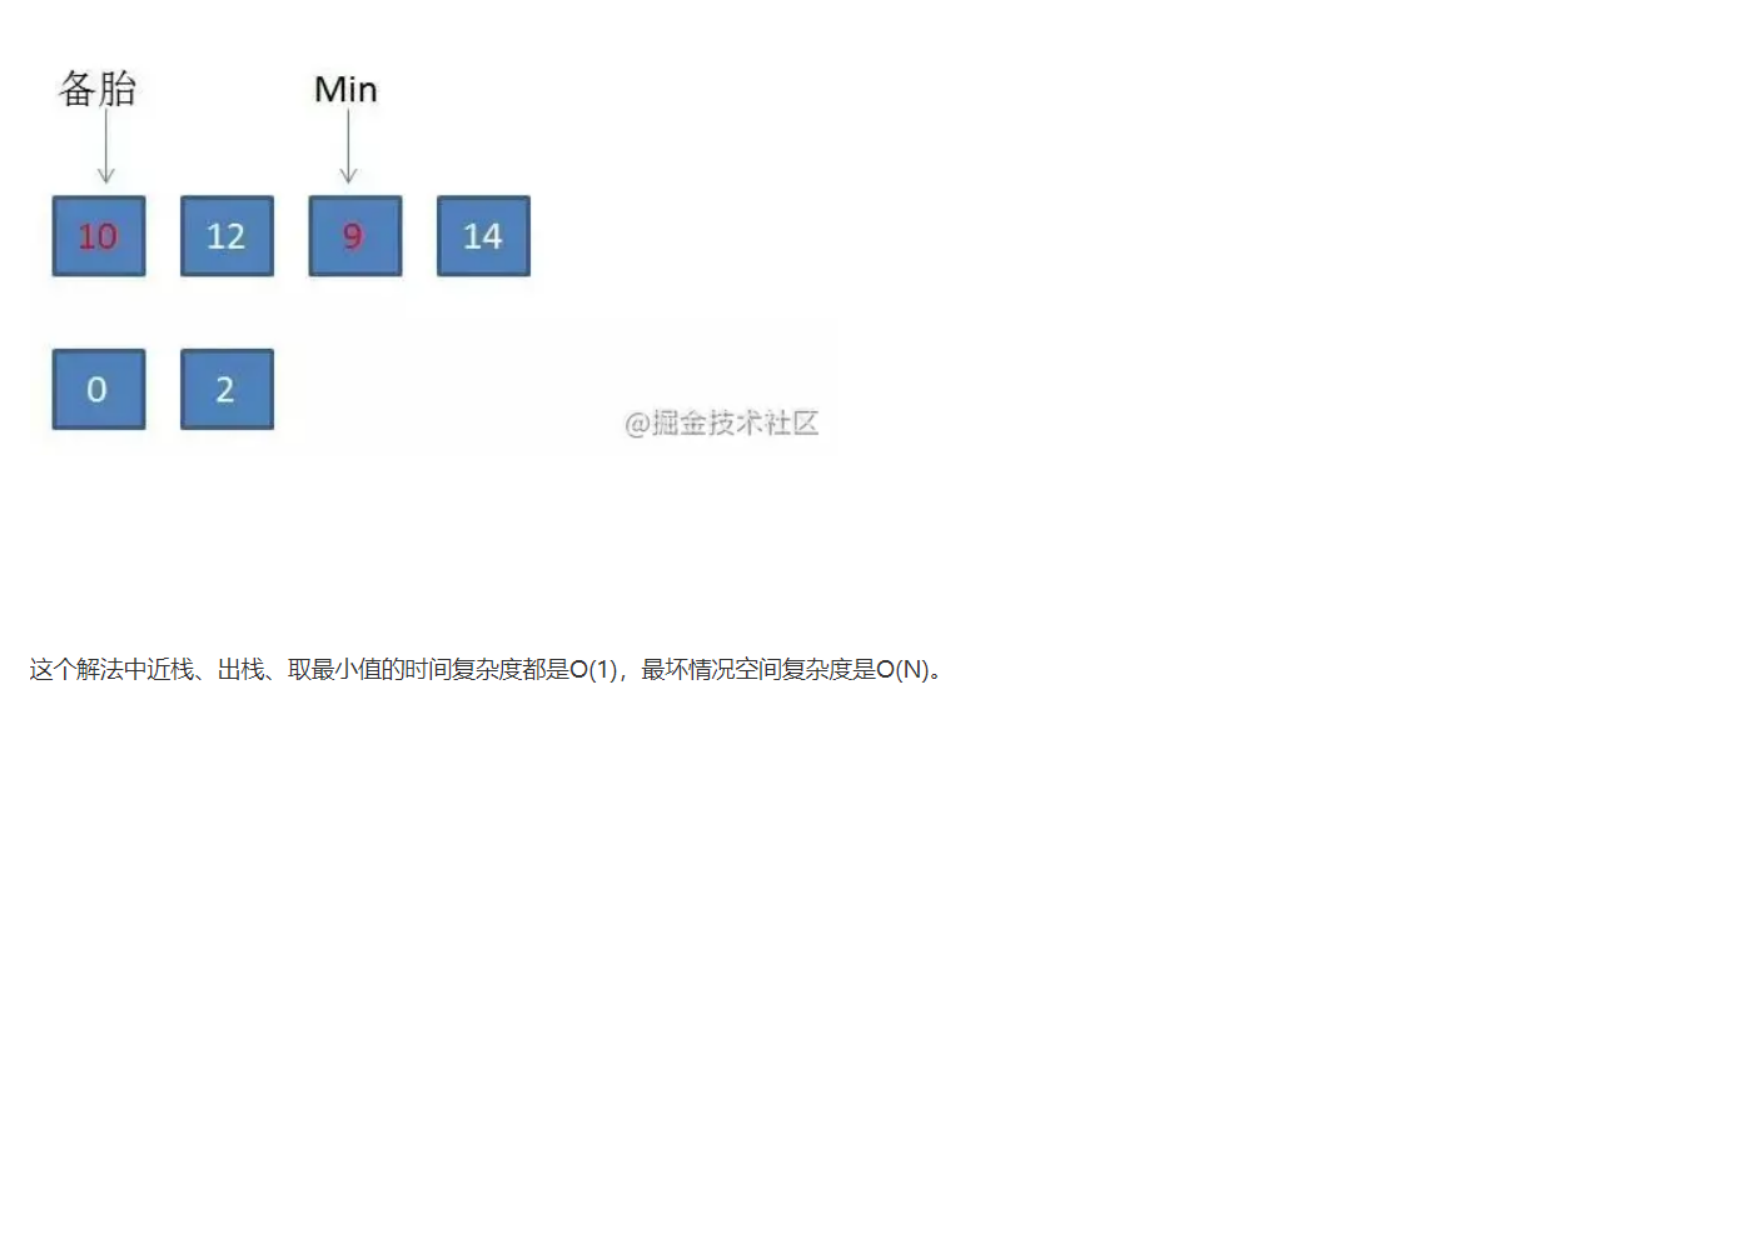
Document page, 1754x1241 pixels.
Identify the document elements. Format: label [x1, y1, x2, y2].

picture [29, 35, 955, 714]
